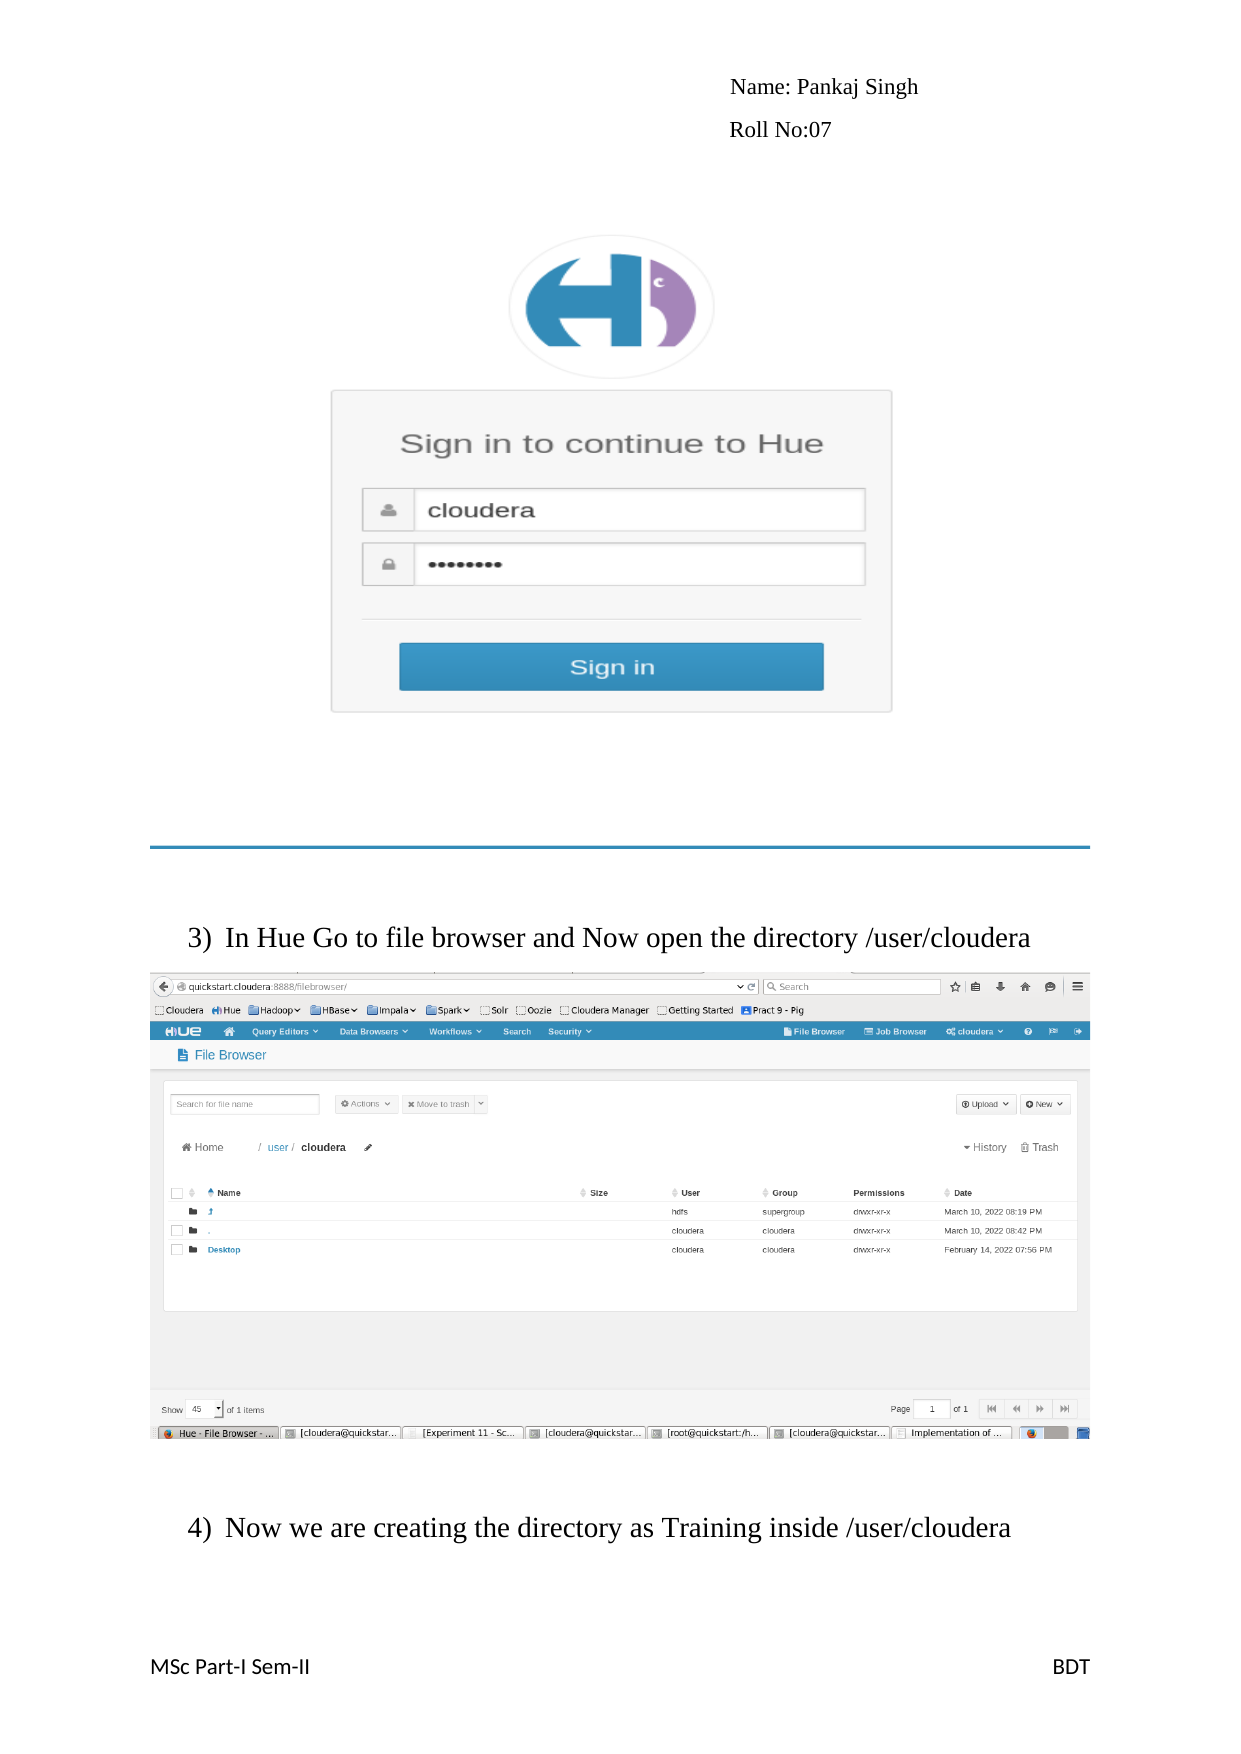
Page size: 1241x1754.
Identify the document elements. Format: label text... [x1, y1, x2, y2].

picture [150, 972, 1091, 1439]
list Now we are creating the directory as Training inside /user/cloudera [187, 1510, 1090, 1543]
list In Hue Go to file browser and Now open the directory /user/cloudera [187, 920, 1090, 953]
picture [150, 213, 1091, 849]
